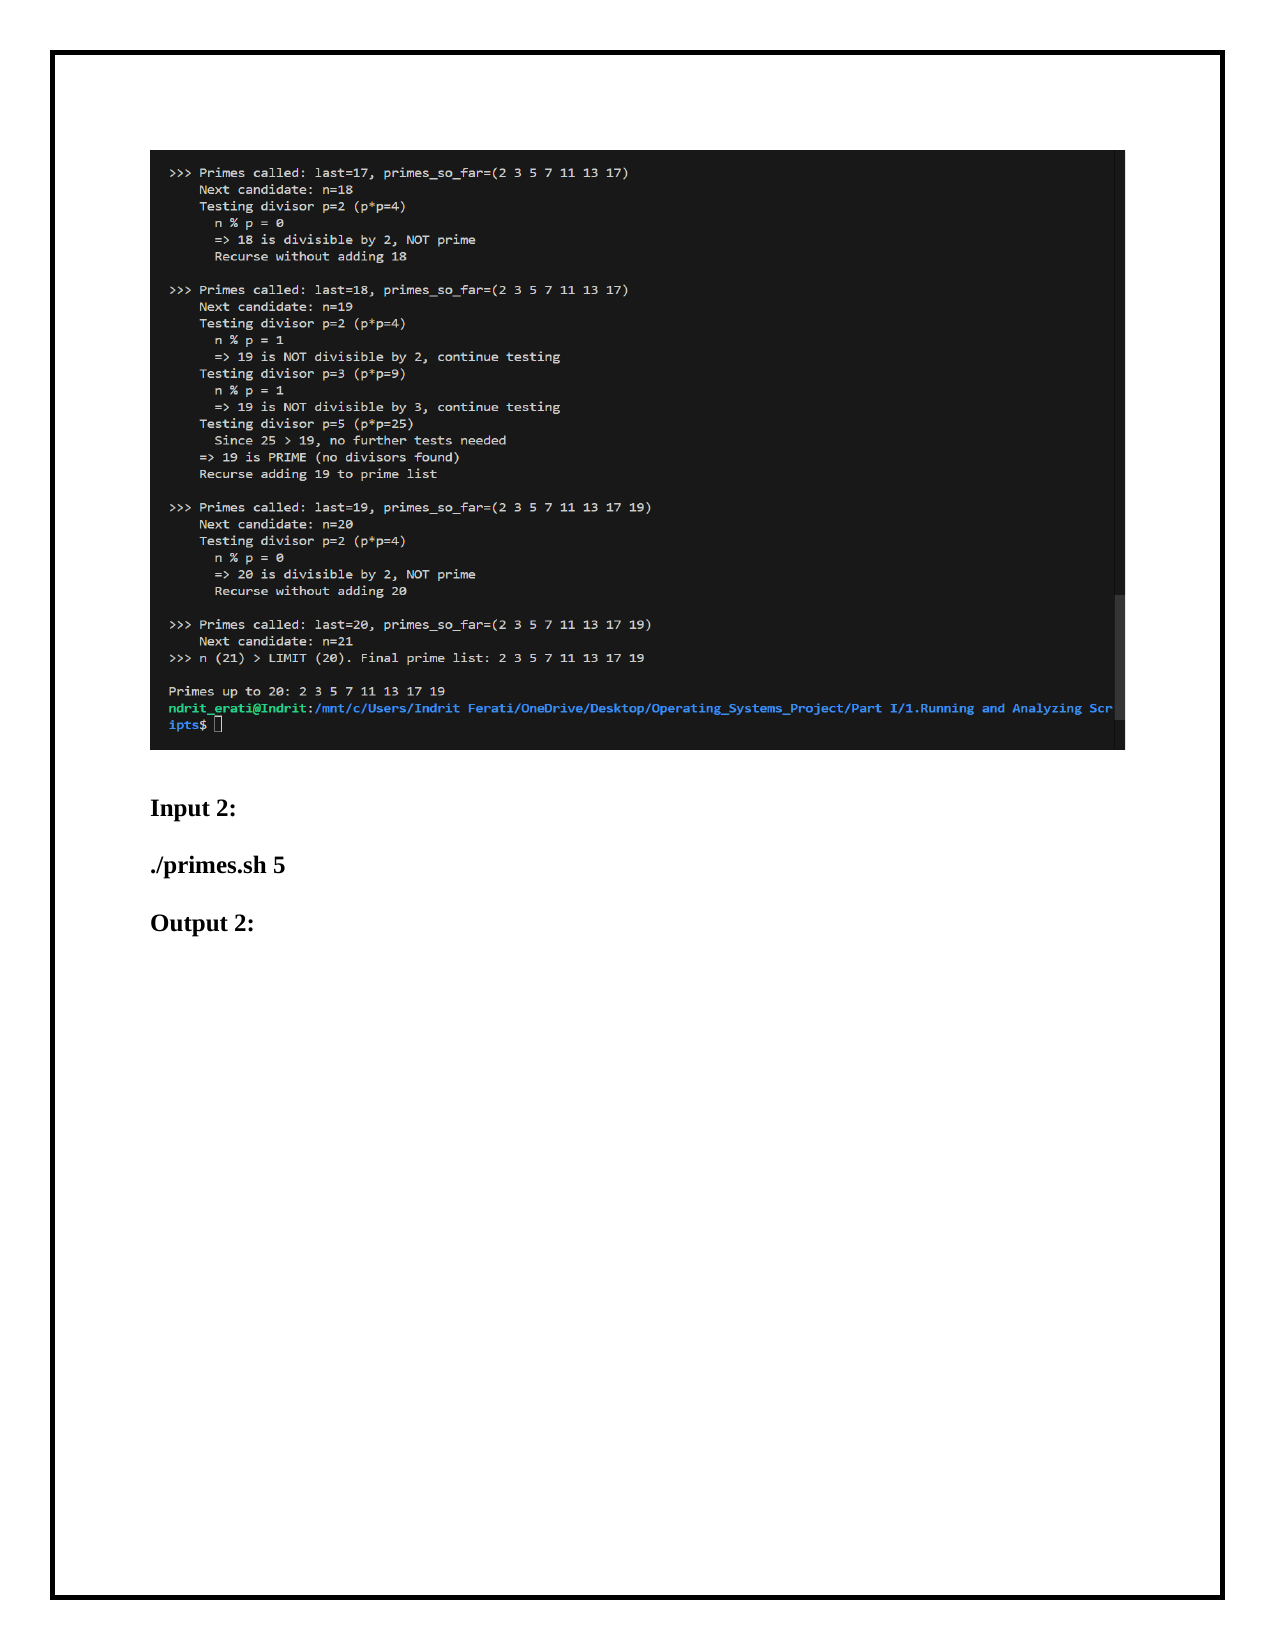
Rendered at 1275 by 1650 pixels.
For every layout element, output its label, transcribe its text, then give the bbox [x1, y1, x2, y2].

picture [150, 150, 1125, 750]
text Output 2: [150, 908, 1125, 937]
text ./primes.sh 5 [150, 851, 1125, 879]
text Input 2: [150, 793, 1125, 822]
